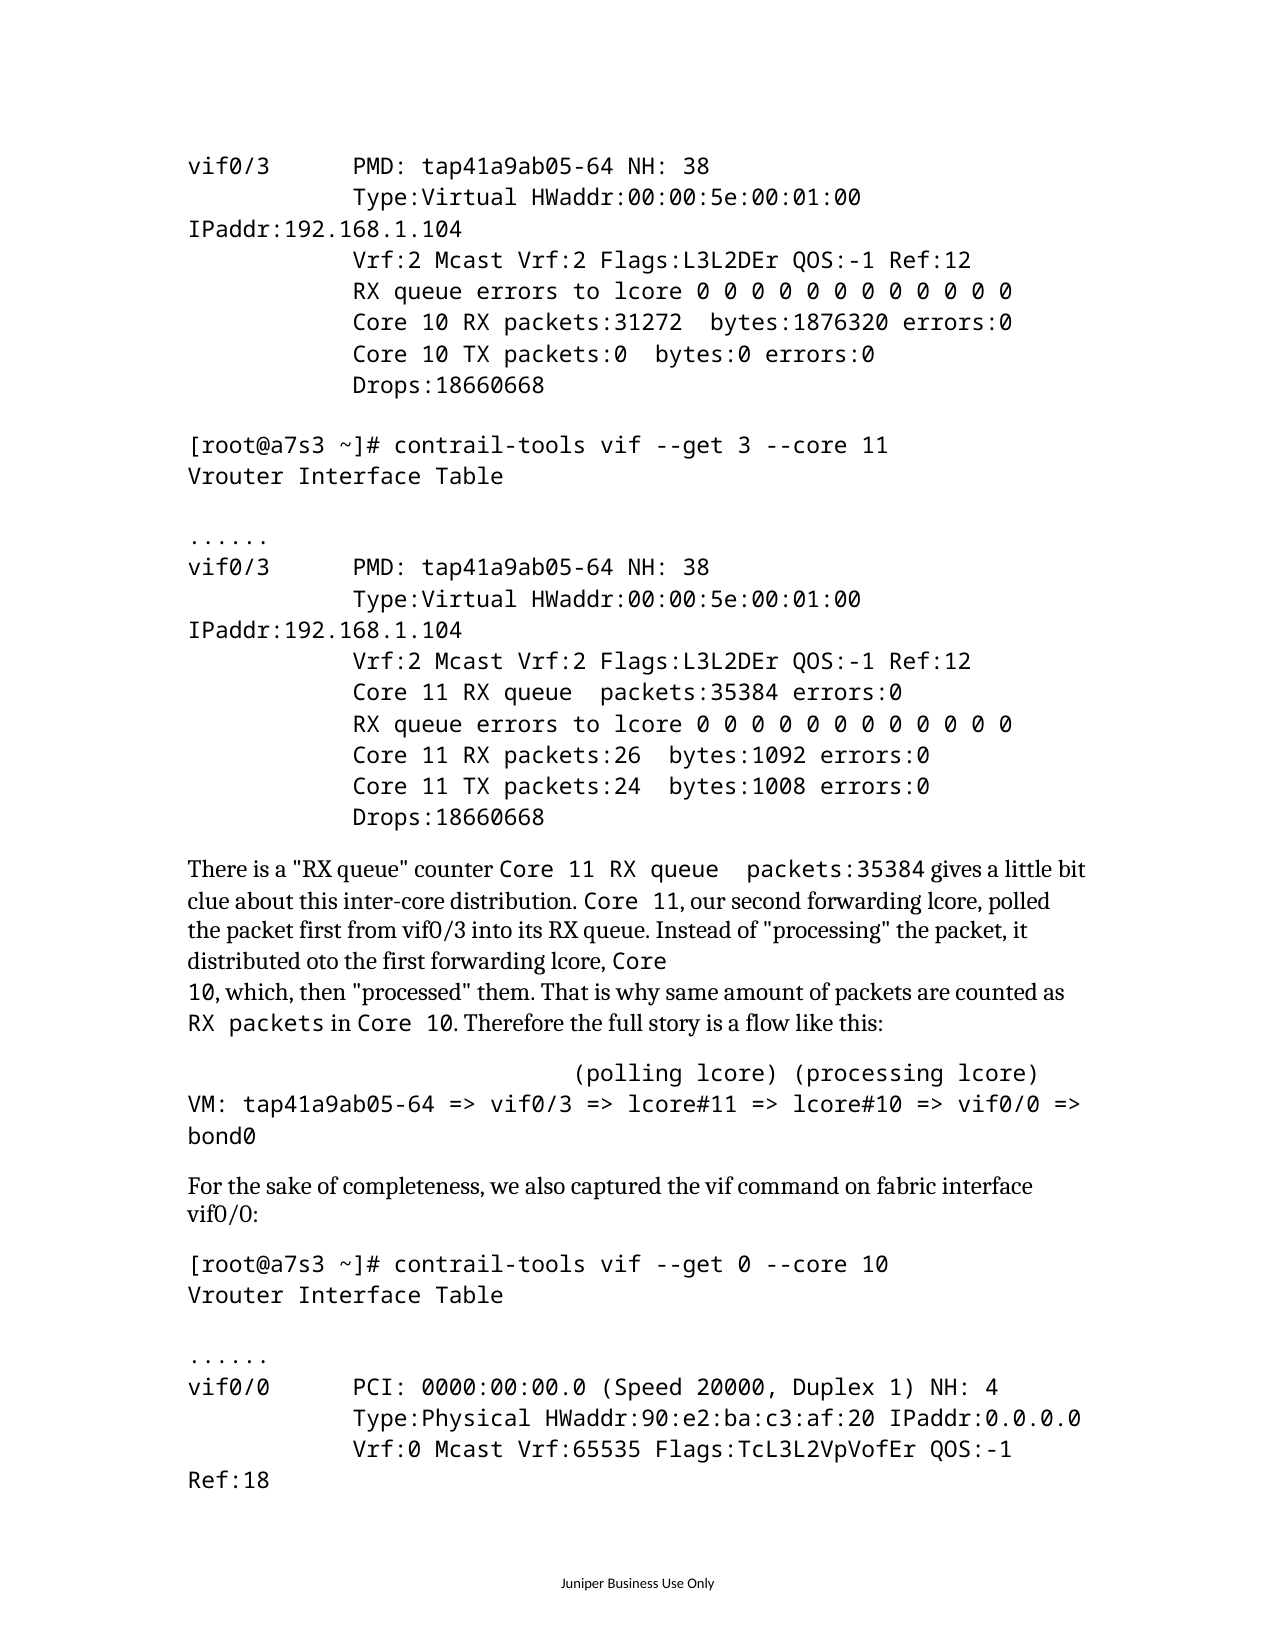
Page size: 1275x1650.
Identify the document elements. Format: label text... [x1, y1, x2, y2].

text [187, 150, 1087, 832]
text There is a "RX queue" counter Core 11 RX queue packets:35384 gives a little bit clue about this inter-core distribution. Core 11, our second forwarding lcore, polled the packet first from vif0/3 into its RX queue. Instead of "processing" the packet, it distributed oto the first forwarding lcore, Core 10, which, then "processed" them. That is why same amount of packets are counted as RX packets in Core 10. Therefore the full story is a flow like this: [187, 853, 1087, 1038]
text For the sake of completeness, we also captured the vif command on fabric interface vif0/0: [187, 1172, 1087, 1229]
text (polling lcore) (processing lcore) VM: tap41a9ab05-64 => vif0/3 => lcore#11 => lcore#10 => vif0/0 => bond0 [187, 1057, 1087, 1151]
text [187, 1248, 1087, 1495]
